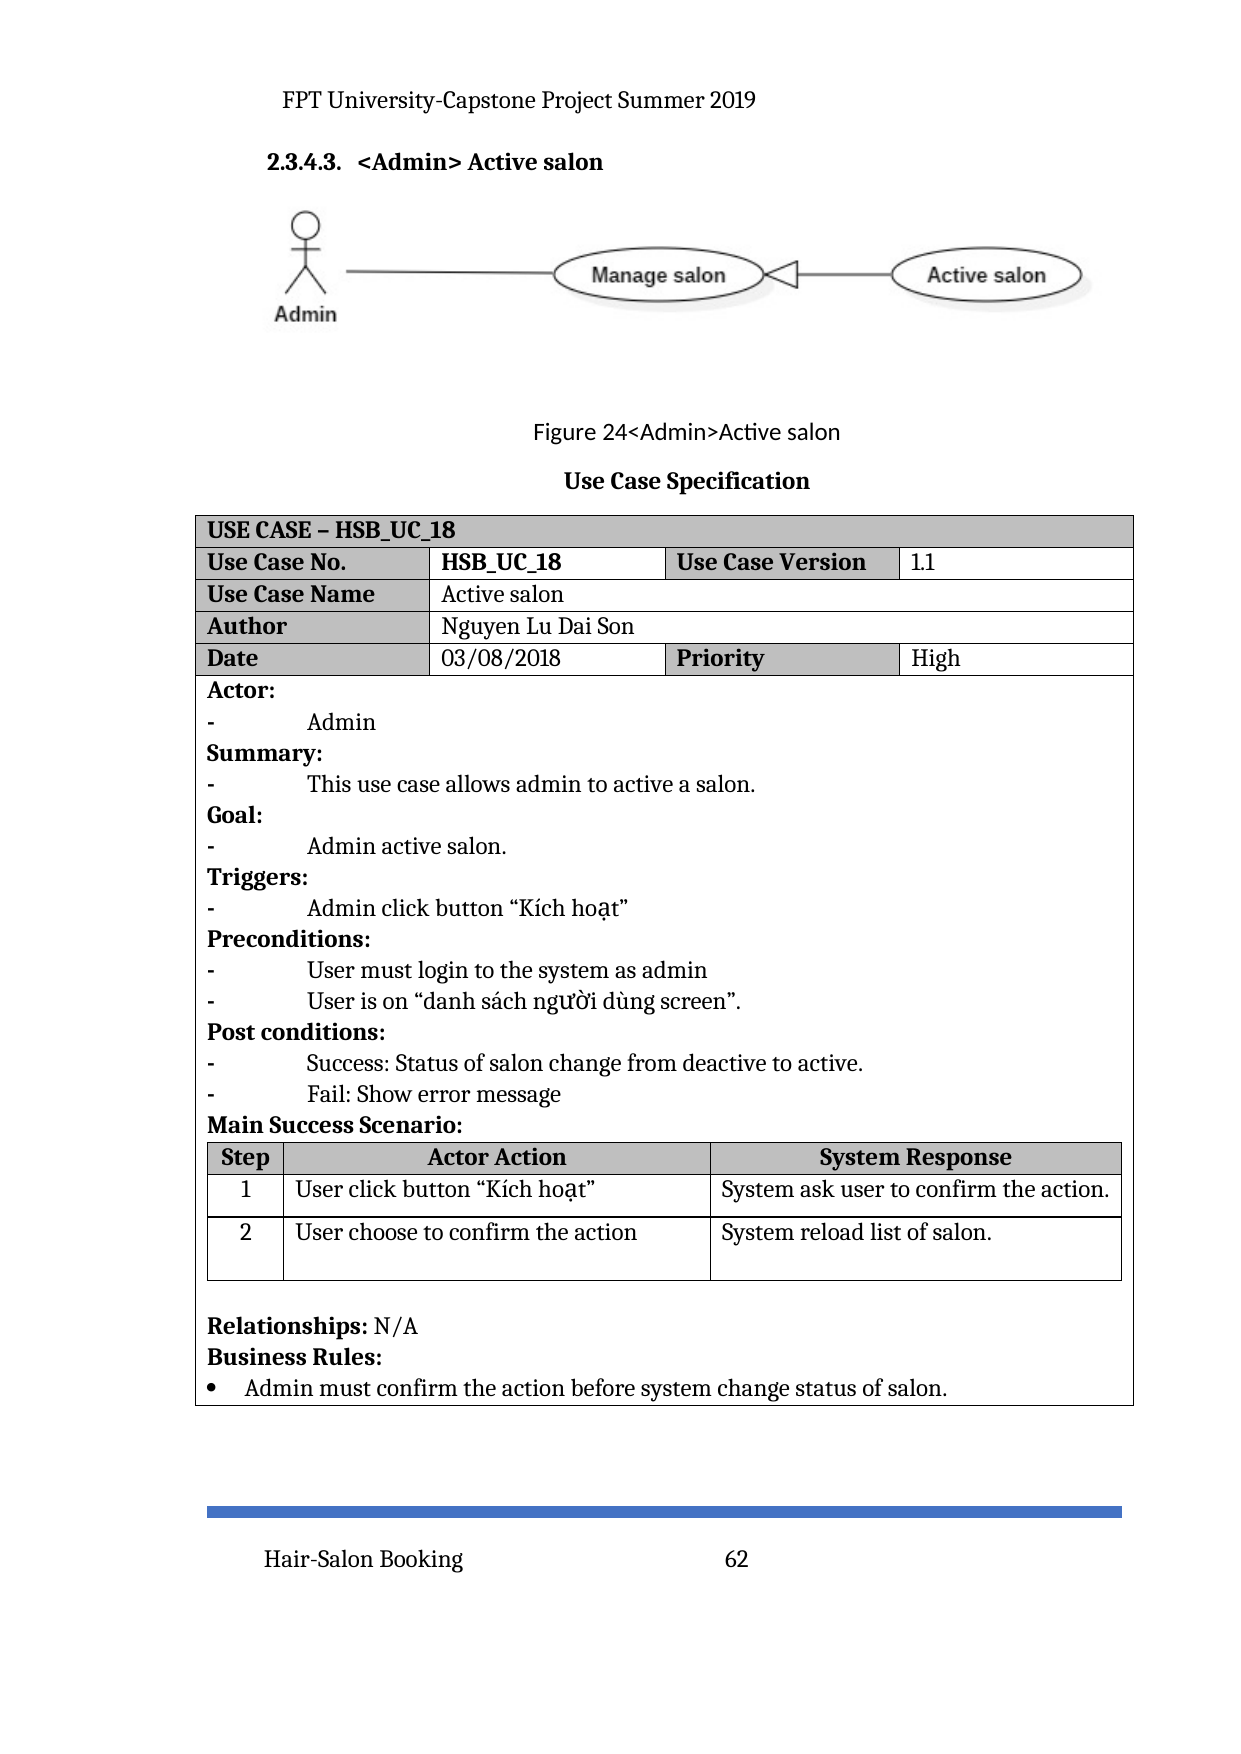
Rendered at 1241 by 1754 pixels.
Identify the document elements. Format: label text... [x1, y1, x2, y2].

table_cell High [900, 644, 1133, 675]
table_cell Author [196, 612, 429, 643]
table_cell Use Case Name [196, 580, 429, 611]
picture [251, 195, 1144, 397]
table_cell Date [196, 644, 429, 675]
table_cell Priority [666, 644, 899, 675]
table_cell 1.1 [900, 548, 1133, 579]
table_cell 03/08/2018 [430, 644, 665, 675]
text Use Case Specification [252, 467, 1122, 496]
subtitle <Admin> Active salon [207, 148, 1122, 176]
table_header USE CASE – HSB_UC_18 [196, 516, 1133, 547]
table_cell Use Case No. [196, 548, 429, 579]
table_cell Actor: Admin Summary: This use case allows admin to active a salon. Goal: Admin active salon. Triggers: Admin click button “Kích hoạt” Preconditions: User must login to the system as admin User is on “danh sách người dùng screen”. Post conditions: Success: Status of salon change from deactive to active. Fail: Show error message Main Success Scenario: Relationships: N/A Business Rules: Admin must confirm the action before system change status of salon. [196, 676, 1133, 1405]
table_cell Nguyen Lu Dai Son [430, 612, 1133, 643]
table_cell HSB_UC_18 [430, 548, 665, 579]
table_cell Use Case Version [666, 548, 899, 579]
table_cell Active salon [430, 580, 1133, 611]
text Figure 24<Admin>Active salon [252, 416, 1122, 446]
